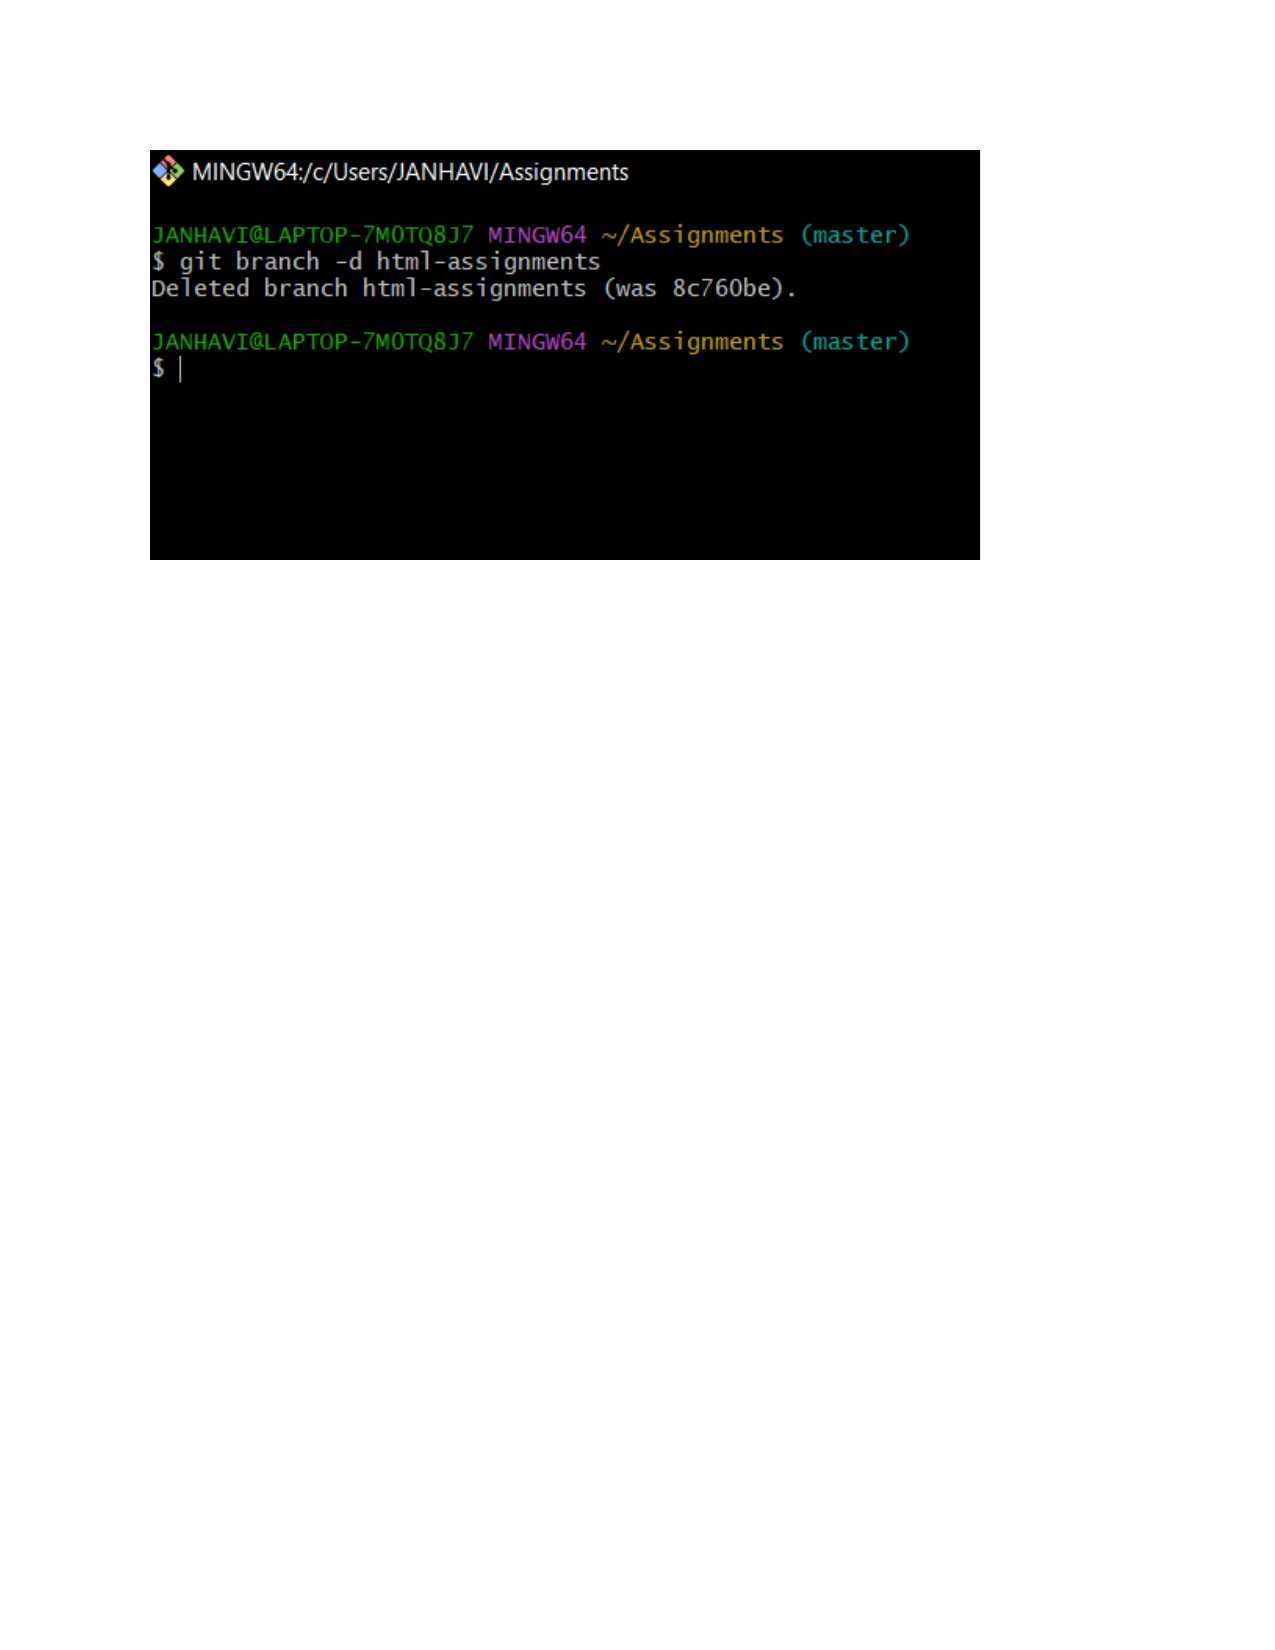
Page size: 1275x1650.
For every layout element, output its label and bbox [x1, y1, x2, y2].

picture [150, 150, 980, 560]
